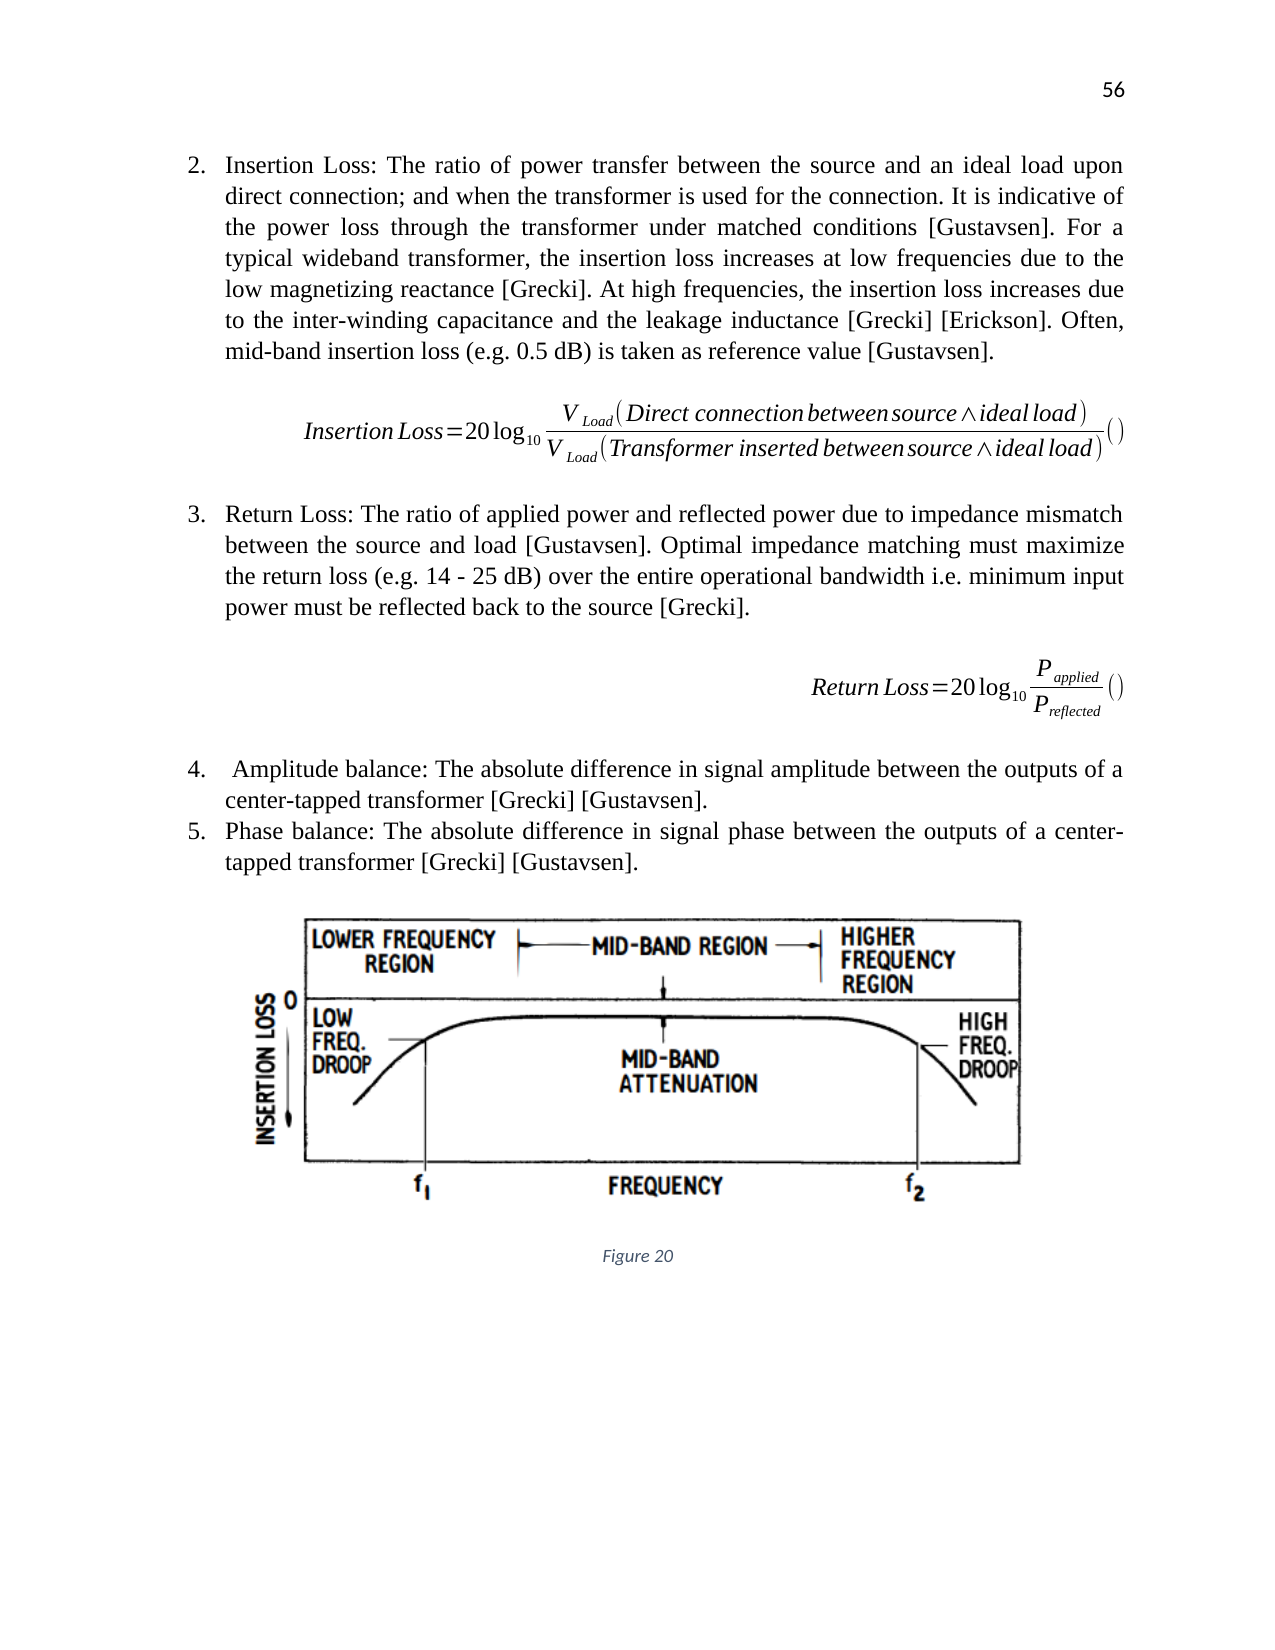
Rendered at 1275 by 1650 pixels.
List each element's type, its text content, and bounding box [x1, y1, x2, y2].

list Phase balance: The absolute difference in signal phase between the outputs of a center-tapped transformer [Grecki] [Gustavsen]. [187, 816, 1125, 876]
list Insertion Loss: The ratio of power transfer between the source and an ideal load upon direct connection; and when the transformer is used for the connection. It is indicative of the power loss through the transformer under matched conditions [Gustavsen]. For a typical wideband transformer, the insertion loss increases at low frequencies due to the low magnetizing reactance [Grecki]. At high frequencies, the insertion loss increases due to the inter-winding capacitance and the leakage inductance [Grecki] [Erickson]. Often, mid-band insertion loss (e.g. 0.5 dB) is taken as reference value [Gustavsen]. [187, 150, 1125, 365]
text Figure 20 [150, 1245, 1125, 1268]
list Amplitude balance: The absolute difference in signal amplitude between the outputs of a center-tapped transformer [Grecki] [Gustavsen]. [187, 754, 1125, 814]
picture [224, 894, 1051, 1226]
list Return Loss: The ratio of applied power and reflected power due to impedance mismatch between the source and load [Gustavsen]. Optimal impedance matching must maximize the return loss (e.g. 14 - 25 dB) over the entire operational bandwidth i.e. minimum input power must be reflected back to the source [Grecki]. [187, 499, 1125, 621]
